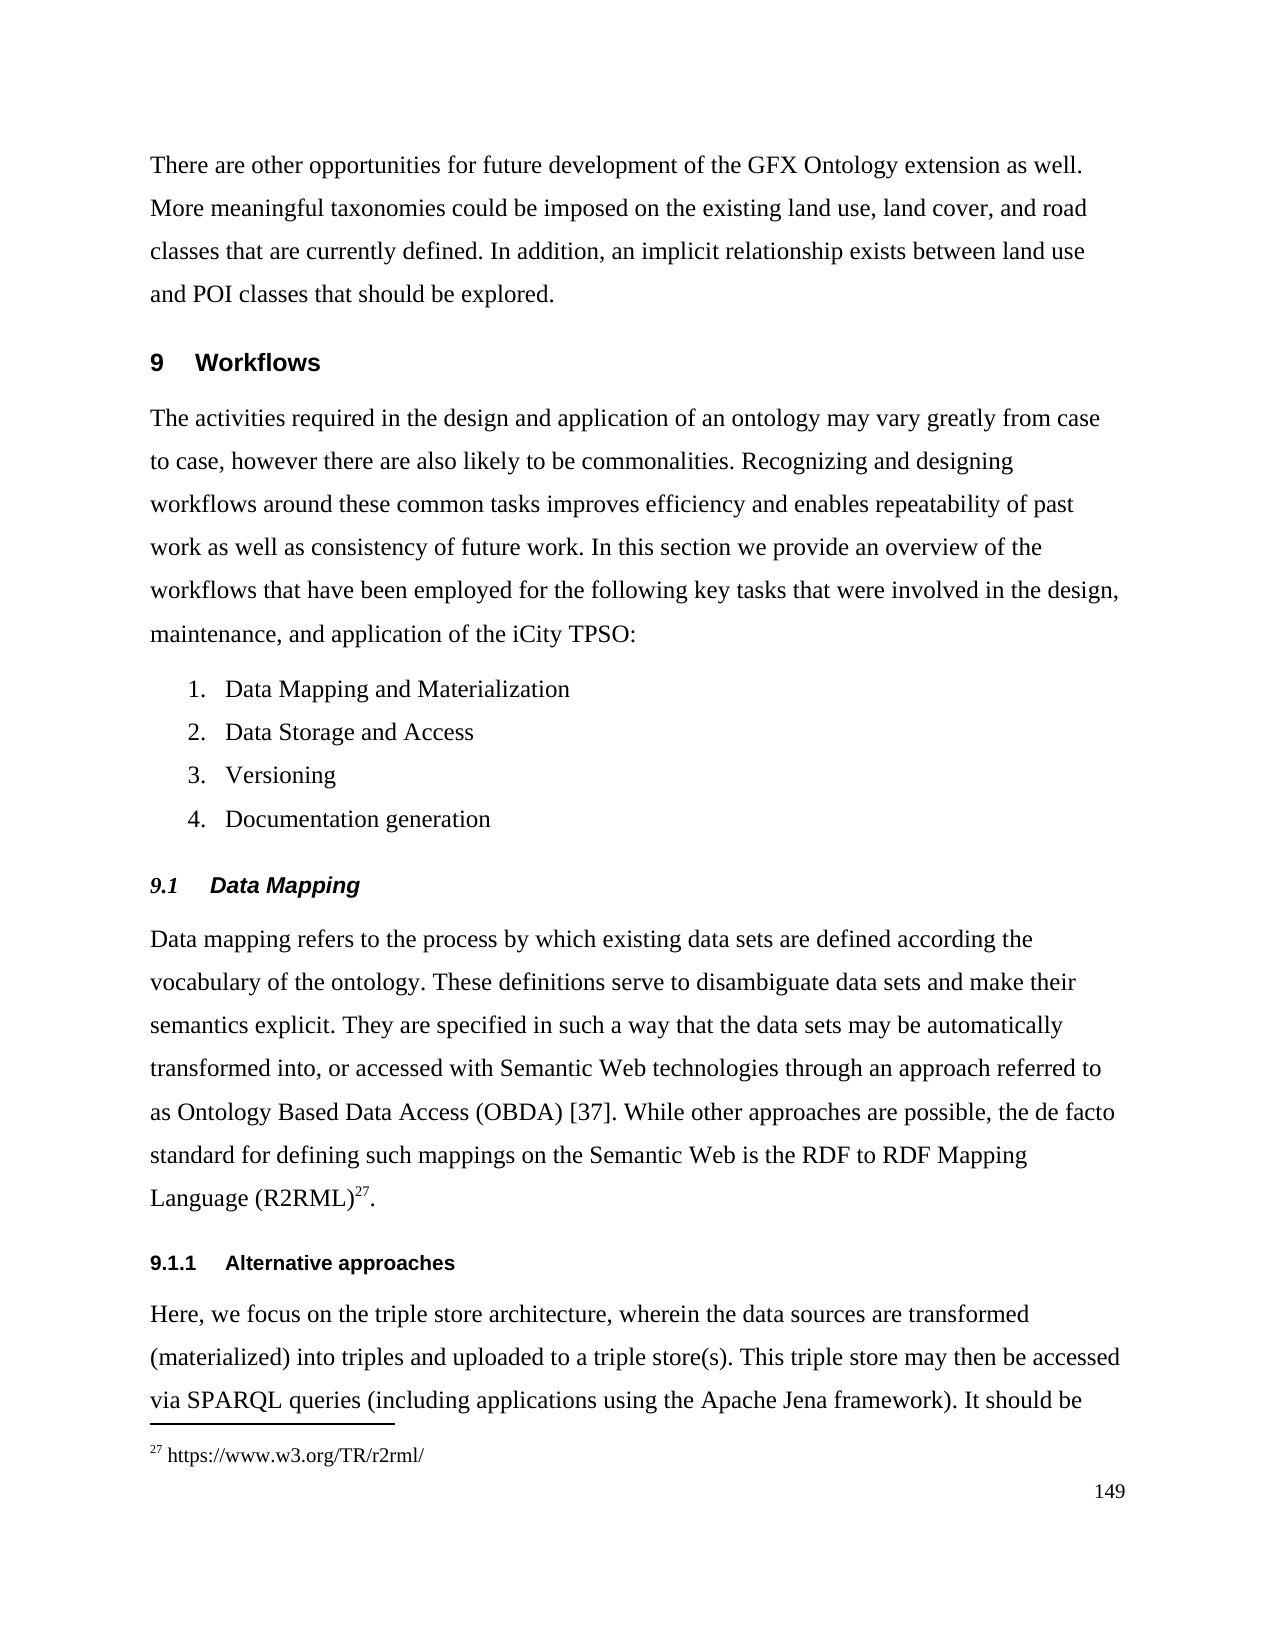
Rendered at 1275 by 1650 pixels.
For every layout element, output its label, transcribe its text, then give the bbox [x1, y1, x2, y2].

text Data mapping refers to the process by which existing data sets are defined according the vocabulary of the ontology. These definitions serve to disambiguate data sets and make their semantics explicit. They are specified in such a way that the data sets may be automatically transformed into, or accessed with Semantic Web technologies through an approach referred to as Ontology Based Data Access (OBDA) [37]. While other approaches are possible, the de facto standard for defining such mappings on the Semantic Web is the RDF to RDF Mapping Language (R2RML). [150, 924, 1125, 1212]
list Documentation generation [187, 804, 1125, 832]
text There are other opportunities for future development of the GFX Ontology extension as well. More meaningful taxonomies could be imposed on the existing land use, land cover, and road classes that are currently defined. In addition, an implicit relationship exists between land use and POI classes that should be explored. [150, 150, 1125, 308]
subtitle Workflows [150, 347, 1125, 376]
subtitle Alternative approaches [150, 1251, 1125, 1275]
subtitle Data Mapping [150, 872, 1125, 898]
list Versioning [187, 761, 1125, 789]
list Data Storage and Access [187, 717, 1125, 746]
text The activities required in the design and application of an ontology may vary greatly from case to case, however there are also likely to be commonalities. Recognizing and designing workflows around these common tasks improves efficiency and enables repeatability of past work as well as consistency of future work. In this section we provide an overview of the workflows that have been employed for the following key tasks that were involved in the design, maintenance, and application of the iCity TPSO: [150, 403, 1125, 647]
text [150, 1299, 1125, 1414]
list Data Mapping and Materialization [187, 674, 1125, 703]
